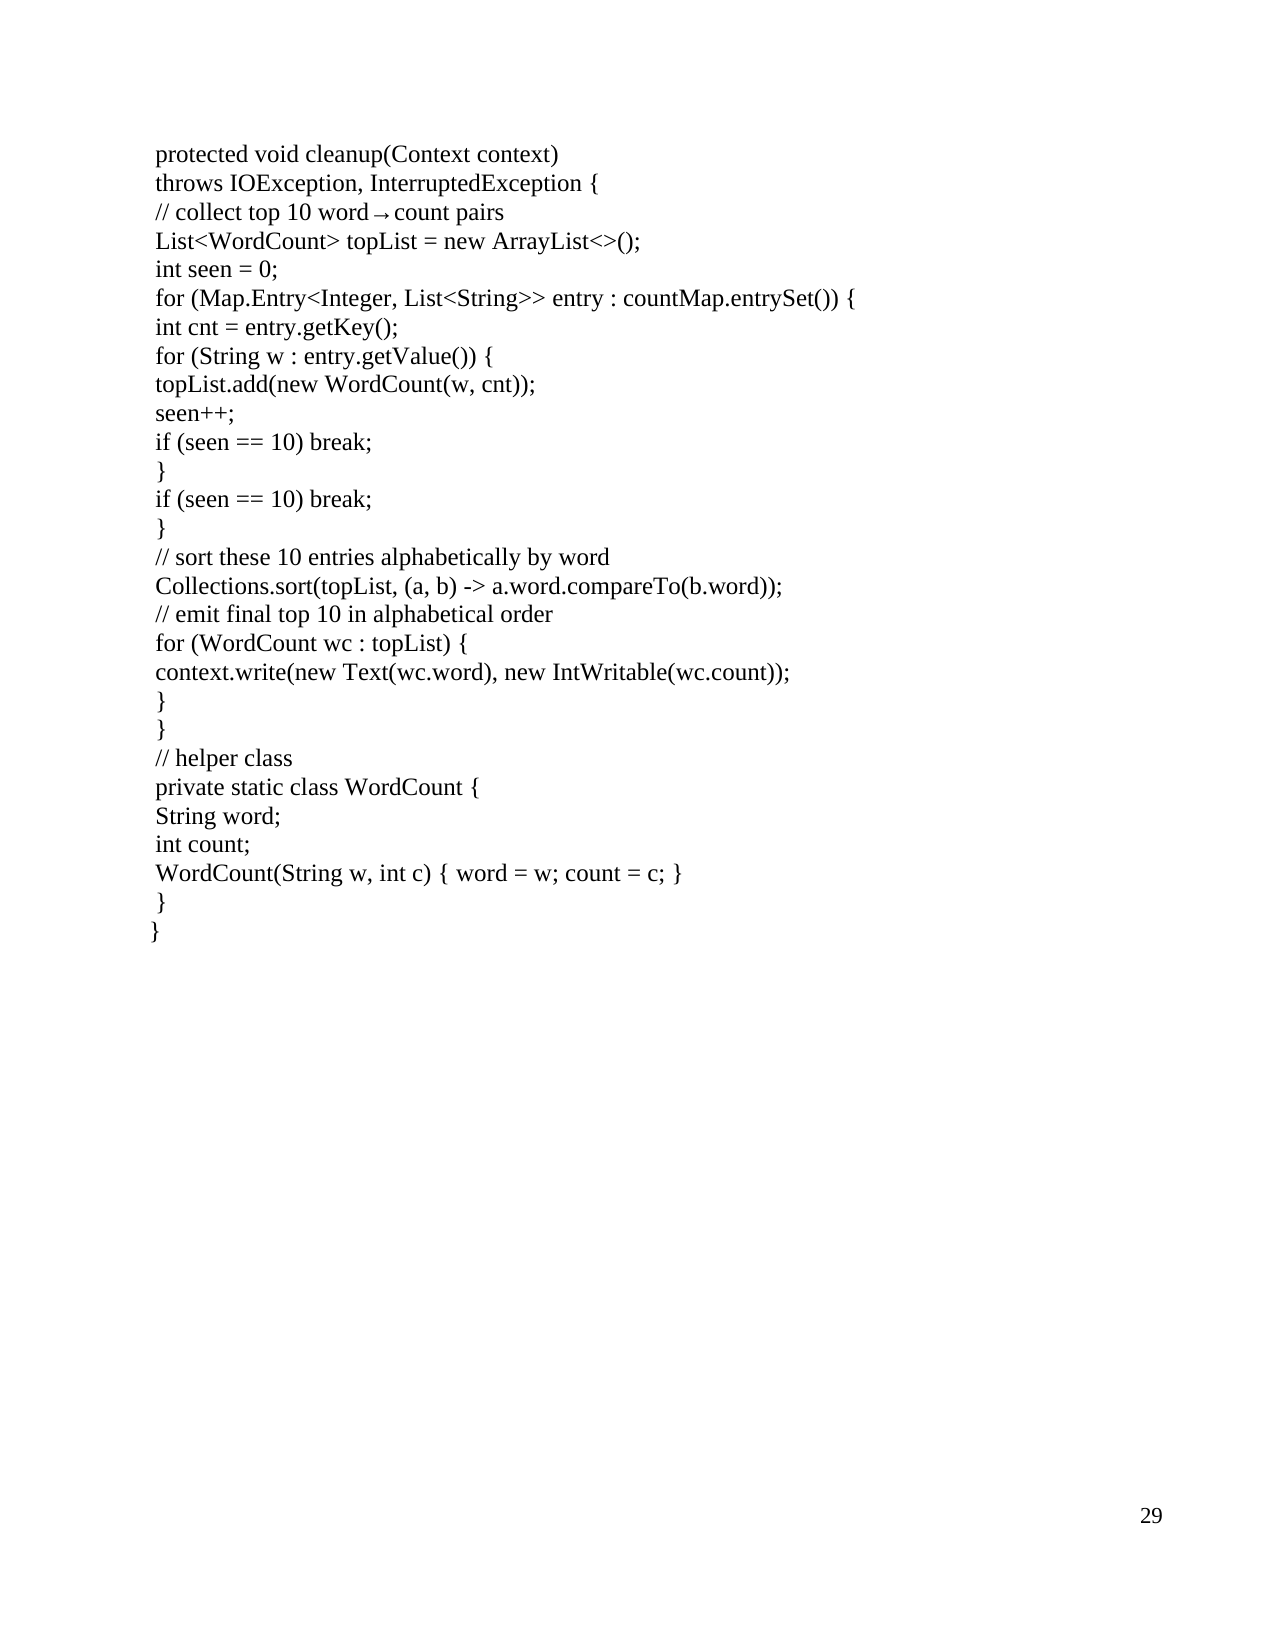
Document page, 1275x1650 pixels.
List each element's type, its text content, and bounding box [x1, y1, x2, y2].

text private static class WordCount { [149, 772, 1162, 801]
text } [149, 513, 1162, 542]
text // emit final top 10 in alphabetical order [149, 599, 1162, 628]
text } [149, 887, 1162, 916]
text } [149, 714, 1162, 743]
text } [149, 456, 1162, 484]
text // sort these 10 entries alphabetically by word [149, 542, 1162, 571]
text if (seen == 10) break; [149, 484, 1162, 513]
text if (seen == 10) break; [149, 427, 1162, 456]
text // collect top 10 word→count pairs [149, 197, 1162, 226]
text String word; [149, 801, 1162, 829]
text context.write(new Text(wc.word), new IntWritable(wc.count)); [149, 657, 1162, 686]
text } [149, 686, 1162, 714]
text Collections.sort(topList, (a, b) -> a.word.compareTo(b.word)); [149, 571, 1162, 599]
text int count; [149, 829, 1162, 858]
text for (WordCount wc : topList) { [149, 628, 1162, 657]
text WordCount(String w, int c) { word = w; count = c; } [149, 858, 1162, 887]
text } [149, 916, 1162, 944]
text topList.add(new WordCount(w, cnt)); [149, 369, 1162, 398]
text // helper class [149, 743, 1162, 772]
text throws IOException, InterruptedException { [149, 168, 1162, 197]
text protected void cleanup(Context context) [149, 139, 1162, 168]
text List<WordCount> topList = new ArrayList<>(); [149, 226, 1162, 254]
text for (String w : entry.getValue()) { [149, 341, 1162, 369]
text int seen = 0; [149, 254, 1162, 283]
text int cnt = entry.getKey(); [149, 312, 1162, 341]
text for (Map.Entry<Integer, List<String>> entry : countMap.entrySet()) { [149, 283, 1162, 312]
text seen++; [149, 398, 1162, 427]
